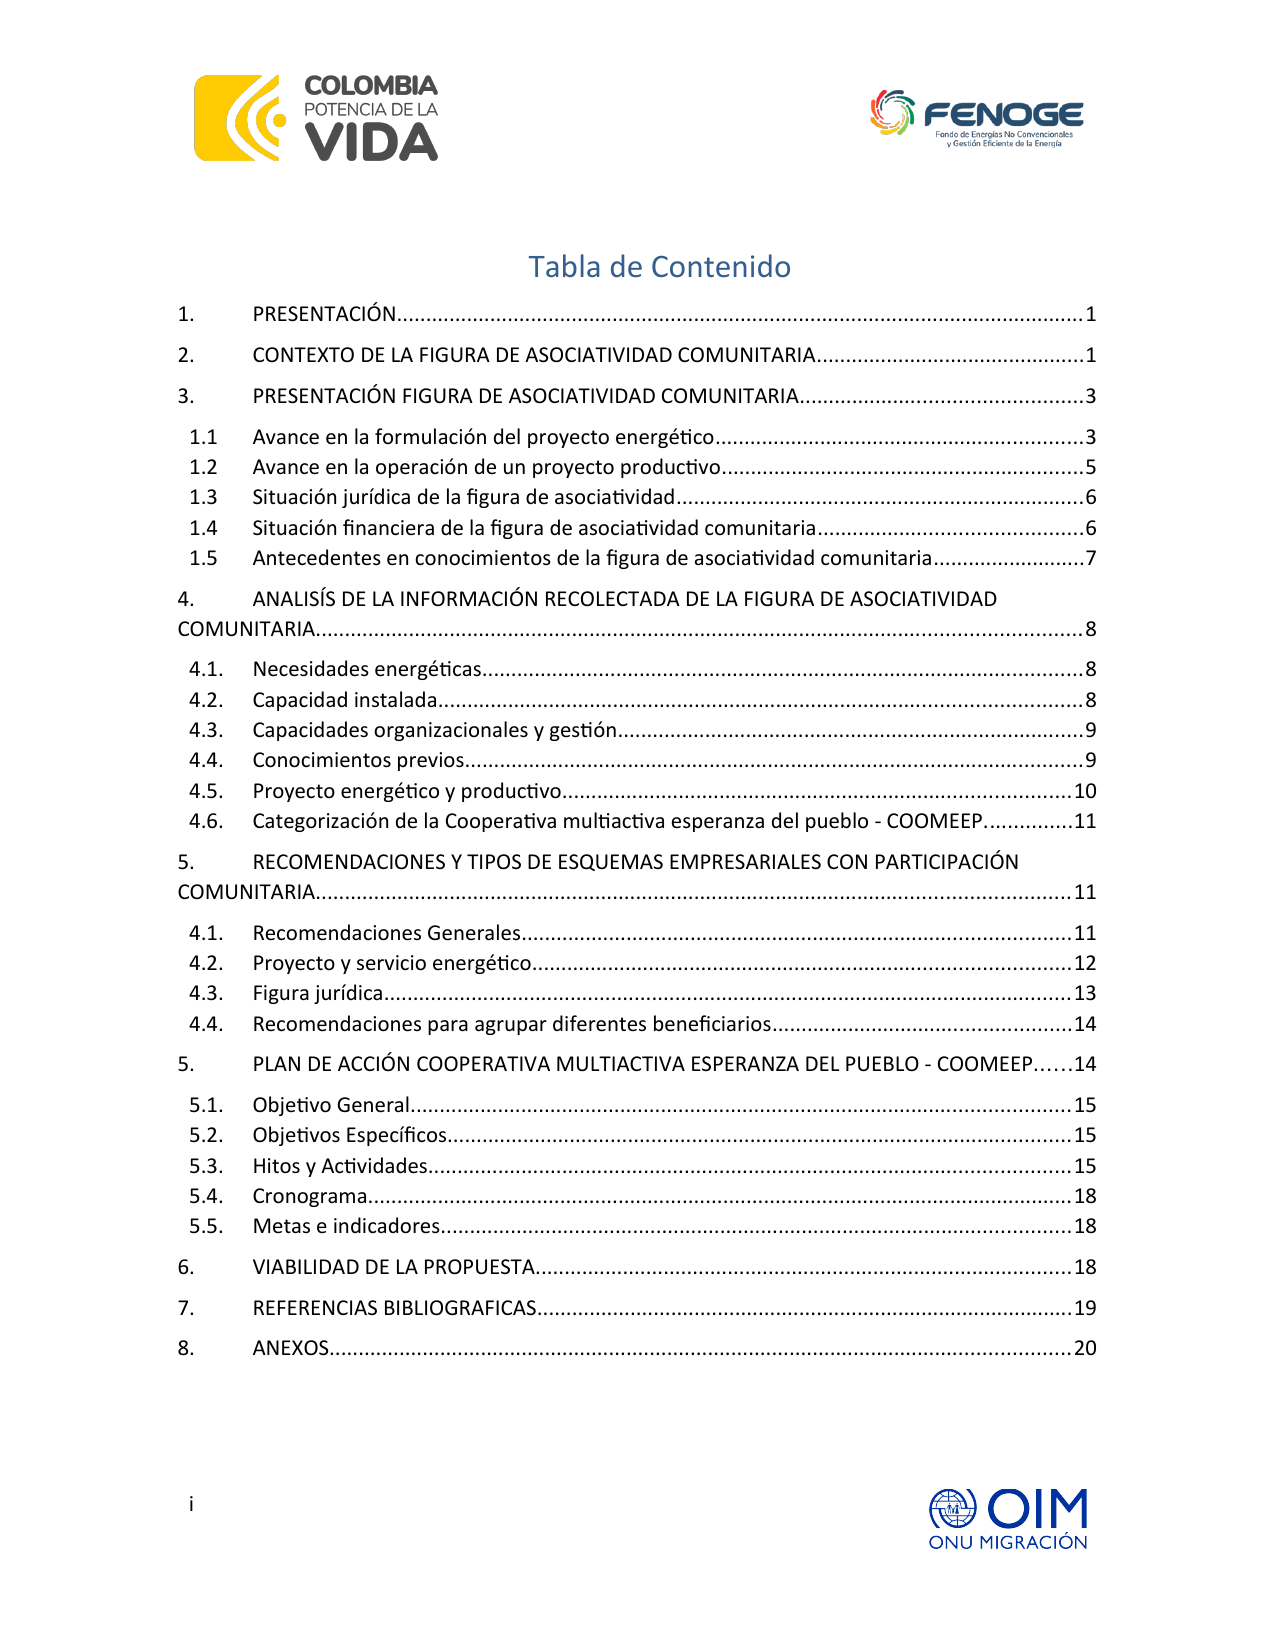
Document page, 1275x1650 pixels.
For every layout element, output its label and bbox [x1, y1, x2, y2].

picture [869, 88, 1086, 148]
picture [188, 73, 444, 163]
picture [929, 1489, 1087, 1549]
